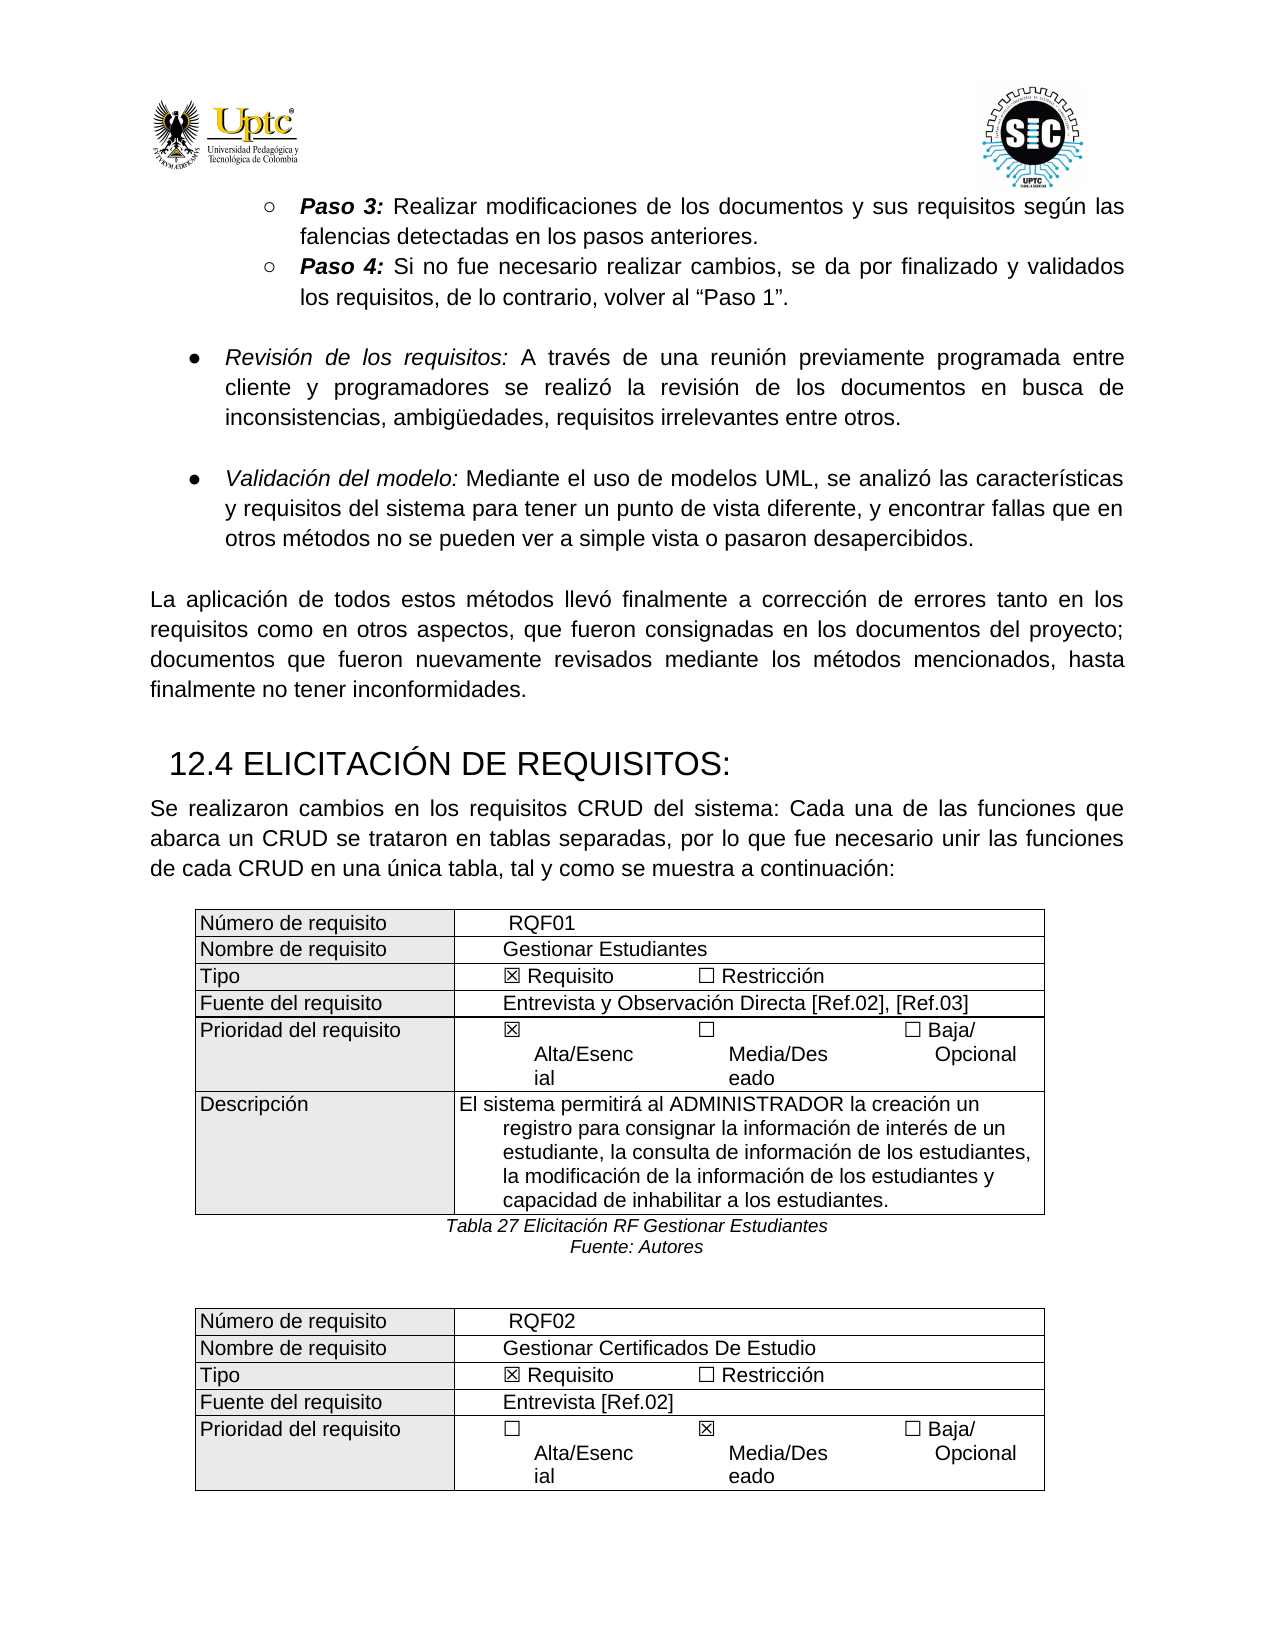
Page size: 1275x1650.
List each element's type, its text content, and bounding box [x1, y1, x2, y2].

table_cell Gestionar Certificados De Estudio [455, 1336, 1044, 1362]
table_cell ☐ Baja/ Opcional [848, 1416, 1044, 1490]
table_header RQF01 [455, 910, 1044, 936]
table_cell Descripción [196, 1092, 454, 1214]
table_cell El sistema permitirá al ADMINISTRADOR la creación un registro para consignar la información de interés de un estudiante, la consulta de información de los estudiantes, la modificación de la información de los estudiantes y capacidad de inhabilitar a los estudiantes. [455, 1092, 1044, 1214]
table_cell ☐ Media/Deseado [642, 1018, 848, 1091]
picture [976, 82, 1086, 189]
text Fuente: Autores [150, 1236, 1125, 1258]
table_cell ☐ Restricción [642, 964, 1044, 990]
table_cell Nombre de requisito [196, 937, 454, 963]
list Revisión de los requisitos: A través de una reunión previamente programada entre cliente y programadores se realizó la revisión de los documentos en busca de inconsistencias, ambigüedades, requisitos irrelevantes entre otros. [187, 344, 1125, 431]
table_cell ☐ Baja/ Opcional [848, 1018, 1044, 1091]
picture [150, 75, 301, 189]
table_cell ☐ Alta/Esencial [455, 1416, 642, 1490]
text La aplicación de todos estos métodos llevó finalmente a corrección de errores tanto en los requisitos como en otros aspectos, que fueron consignadas en los documentos del proyecto; documentos que fueron nuevamente revisados mediante los métodos mencionados, hasta finalmente no tener inconformidades. [150, 586, 1125, 702]
table_cell Entrevista [Ref.02] [455, 1390, 1044, 1415]
subtitle 12.4 ELICITACIÓN DE REQUISITOS: [150, 744, 1125, 782]
table_cell ☒ Requisito [455, 1363, 642, 1388]
list Paso 4: Si no fue necesario realizar cambios, se da por finalizado y validados los requisitos, de lo contrario, volver al “Paso 1”. [262, 253, 1125, 310]
table_cell Gestionar Estudiantes [455, 937, 1044, 963]
list Validación del modelo: Mediante el uso de modelos UML, se analizó las características y requisitos del sistema para tener un punto de vista diferente, y encontrar fallas que en otros métodos no se pueden ver a simple vista o pasaron desapercibidos. [187, 465, 1125, 551]
table_cell Tipo [196, 964, 454, 990]
table_cell Entrevista y Observación Directa [Ref.02], [Ref.03] [455, 991, 1044, 1016]
table_cell Prioridad del requisito [196, 1018, 454, 1091]
table_header RQF02 [455, 1309, 1044, 1335]
table_cell Fuente del requisito [196, 1390, 454, 1415]
text Tabla 27 Elicitación RF Gestionar Estudiantes [150, 1215, 1125, 1236]
table_cell Prioridad del requisito [196, 1416, 454, 1490]
table_cell Nombre de requisito [196, 1336, 454, 1362]
list Paso 3: Realizar modificaciones de los documentos y sus requisitos según las falencias detectadas en los pasos anteriores. [262, 193, 1125, 249]
table_cell Fuente del requisito [196, 991, 454, 1016]
table_cell ☒ Alta/Esencial [455, 1018, 642, 1091]
table_cell ☒ Requisito [455, 964, 642, 990]
table_header Número de requisito [196, 910, 454, 936]
table_cell ☐ Restricción [642, 1363, 1044, 1388]
table_header Número de requisito [196, 1309, 454, 1335]
text Se realizaron cambios en los requisitos CRUD del sistema: Cada una de las funciones que abarca un CRUD se trataron en tablas separadas, por lo que fue necesario unir las funciones de cada CRUD en una única tabla, tal y como se muestra a continuación: [150, 795, 1125, 882]
table_cell Tipo [196, 1363, 454, 1388]
table_cell ☒ Media/Deseado [642, 1416, 848, 1490]
